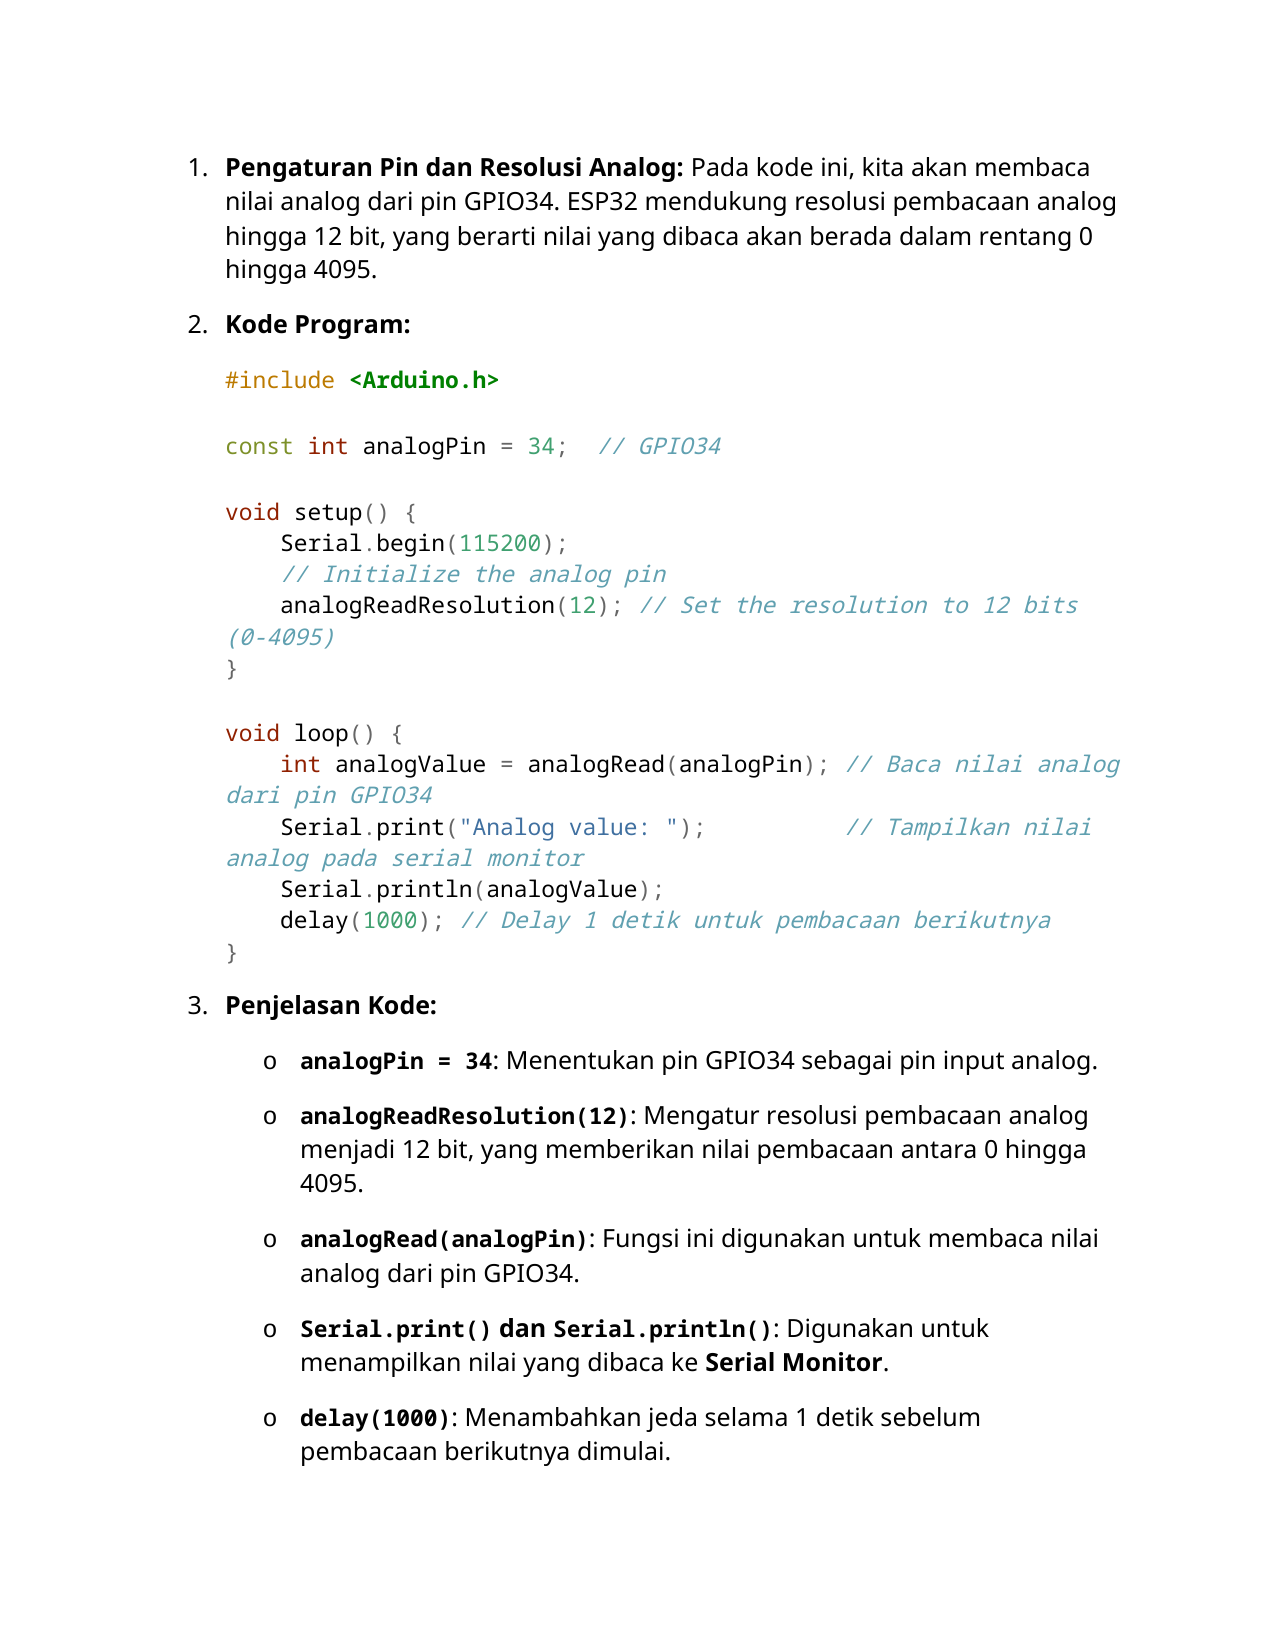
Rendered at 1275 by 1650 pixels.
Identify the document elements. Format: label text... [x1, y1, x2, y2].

list #include <Arduino.h> const int analogPin = 34; // GPIO34 void setup() { Serial.begin(115200); // Initialize the analog pin analogReadResolution(12); // Set the resolution to 12 bits (0-4095) } void loop() { int analogValue = analogRead(analogPin); // Baca nilai analog dari pin GPIO34 Serial.print("Analog value: "); // Tampilkan nilai analog pada serial monitor Serial.println(analogValue); delay(1000); // Delay 1 detik untuk pembacaan berikutnya } [187, 362, 1125, 967]
list Serial.print() dan Serial.println(): Digunakan untuk menampilkan nilai yang dibaca ke Serial Monitor. [262, 1310, 1125, 1378]
list analogRead(analogPin): Fungsi ini digunakan untuk membaca nilai analog dari pin GPIO34. [262, 1221, 1125, 1289]
list Penjelasan Kode: [187, 988, 1125, 1022]
list analogReadResolution(12): Mengatur resolusi pembacaan analog menjadi 12 bit, yang memberikan nilai pembacaan antara 0 hingga 4095. [262, 1098, 1125, 1200]
list Pengaturan Pin dan Resolusi Analog: Pada kode ini, kita akan membaca nilai analog dari pin GPIO34. ESP32 mendukung resolusi pembacaan analog hingga 12 bit, yang berarti nilai yang dibaca akan berada dalam rentang 0 hingga 4095. [187, 150, 1125, 286]
list delay(1000): Menambahkan jeda selama 1 detik sebelum pembacaan berikutnya dimulai. [262, 1399, 1125, 1468]
list Kode Program: [187, 307, 1125, 341]
list analogPin = 34: Menentukan pin GPIO34 sebagai pin input analog. [262, 1043, 1125, 1077]
